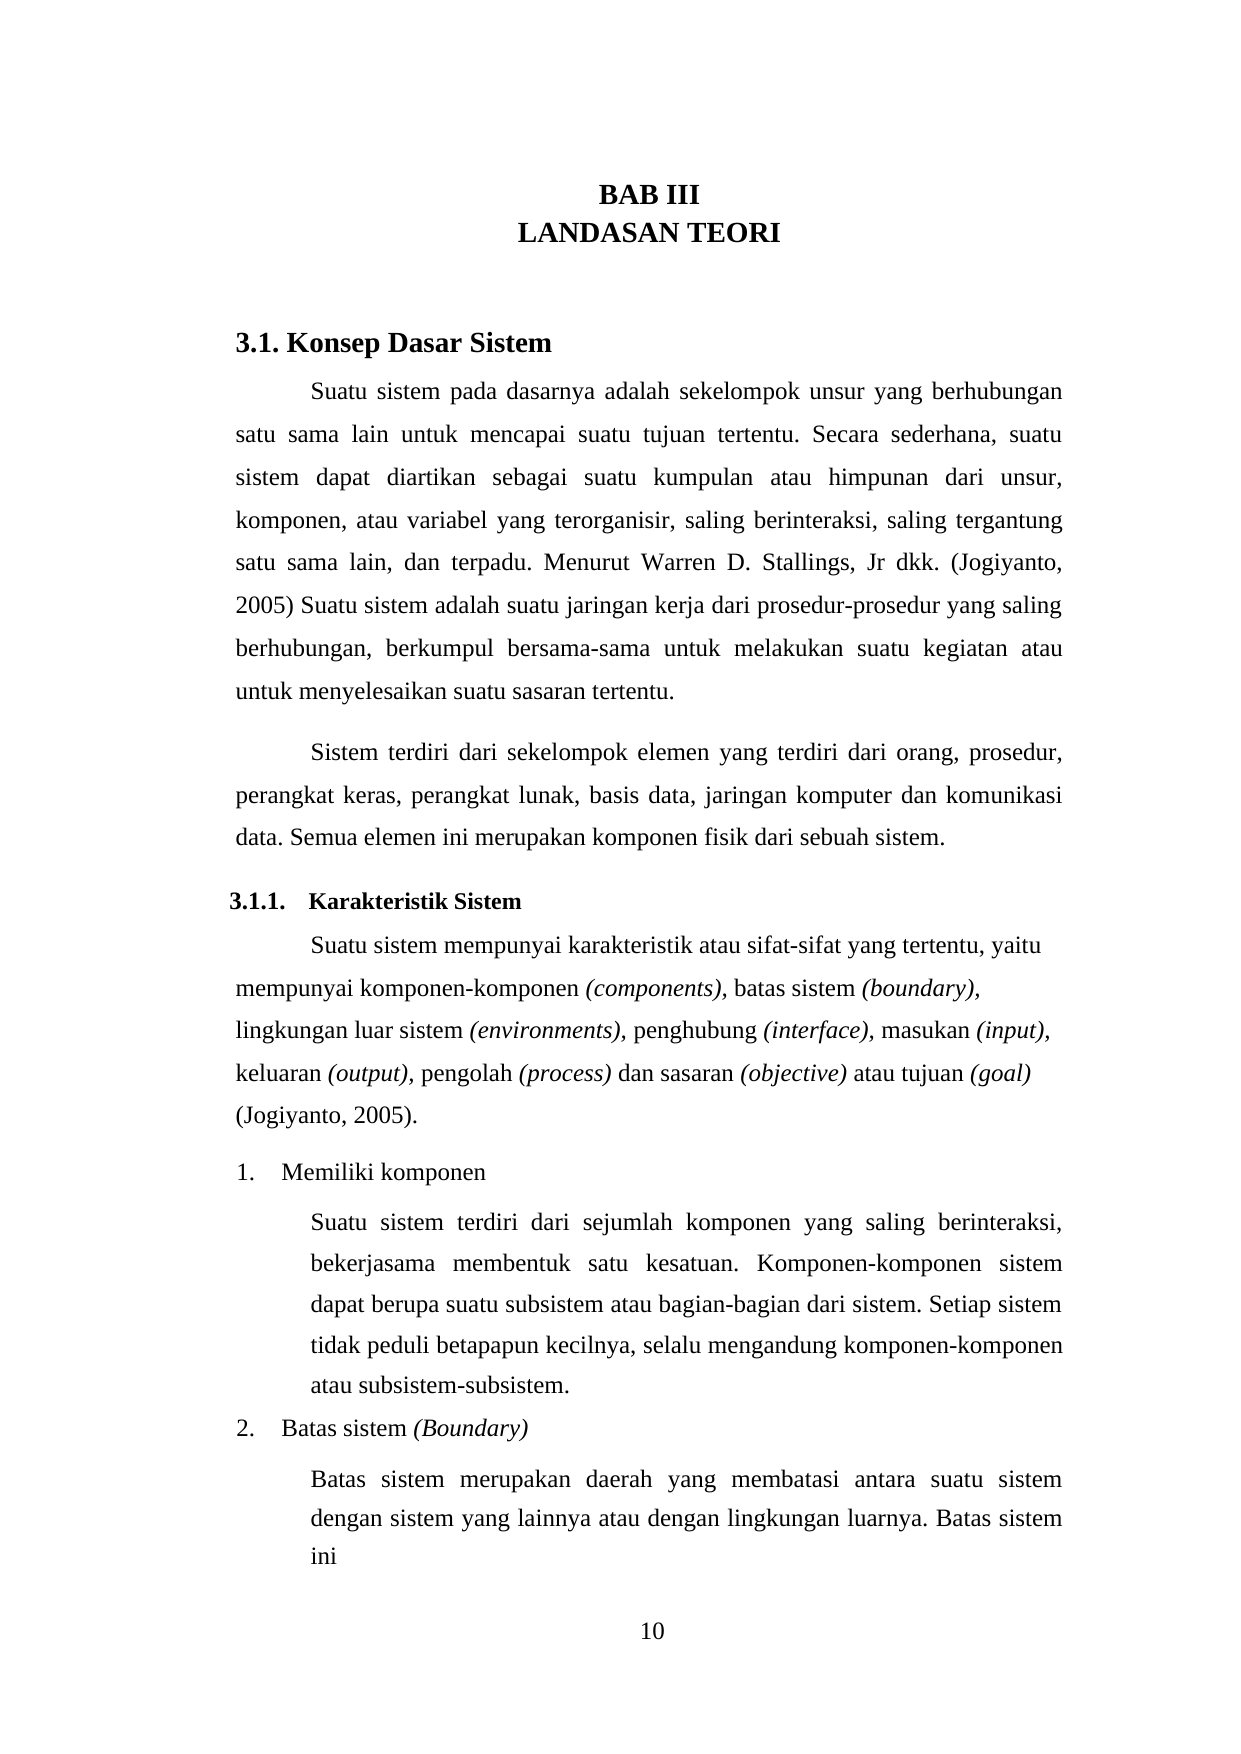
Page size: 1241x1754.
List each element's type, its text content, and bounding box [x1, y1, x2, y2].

list Batas sistem (Boundary) [236, 1413, 1090, 1442]
text Suatu sistem mempunyai karakteristik atau sifat-sifat yang tertentu, yaitu mempunyai komponen-komponen (components), batas sistem (boundary), lingkungan luar sistem (environments), penghubung (interface), masukan (input), keluaran (output), pengolah (process) dan sasaran (objective) atau tujuan (goal) (Jogiyanto, 2005). [235, 930, 1063, 1129]
text Suatu sistem terdiri dari sejumlah komponen yang saling berinteraksi, bekerjasama membentuk satu kesatuan. Komponen-komponen sistem dapat berupa suatu subsistem atau bagian-bagian dari sistem. Setiap sistem tidak peduli betapapun kecilnya, selalu mengandung komponen-komponen atau subsistem-subsistem. [310, 1207, 1063, 1399]
text Sistem terdiri dari sekelompok elemen yang terdiri dari orang, prosedur, perangkat keras, perangkat lunak, basis data, jaringan komputer dan komunikasi data. Semua elemen ini merupakan komponen fisik dari sebuah sistem. [235, 737, 1063, 851]
list Memiliki komponen [236, 1157, 1090, 1186]
text 3.1.1. Karakteristik Sistem [229, 886, 1090, 915]
text LANDASAN TEORI [150, 216, 1148, 249]
text BAB III [150, 177, 1148, 211]
text Batas sistem merupakan daerah yang membatasi antara suatu sistem dengan sistem yang lainnya atau dengan lingkungan luarnya. Batas sistem ini [310, 1464, 1063, 1570]
text 10 [639, 1616, 1090, 1645]
text Suatu sistem pada dasarnya adalah sekelompok unsur yang berhubungan satu sama lain untuk mencapai suatu tujuan tertentu. Secara sederhana, suatu sistem dapat diartikan sebagai suatu kumpulan atau himpunan dari unsur, komponen, atau variabel yang terorganisir, saling berinteraksi, saling tergantung satu sama lain, dan terpadu. Menurut Warren D. Stallings, Jr dkk. (Jogiyanto, 2005) Suatu sistem adalah suatu jaringan kerja dari prosedur-prosedur yang saling berhubungan, berkumpul bersama-sama untuk melakukan suatu kegiatan atau untuk menyelesaikan suatu sasaran tertentu. [235, 376, 1063, 705]
text 3.1. Konsep Dasar Sistem [235, 325, 1090, 358]
